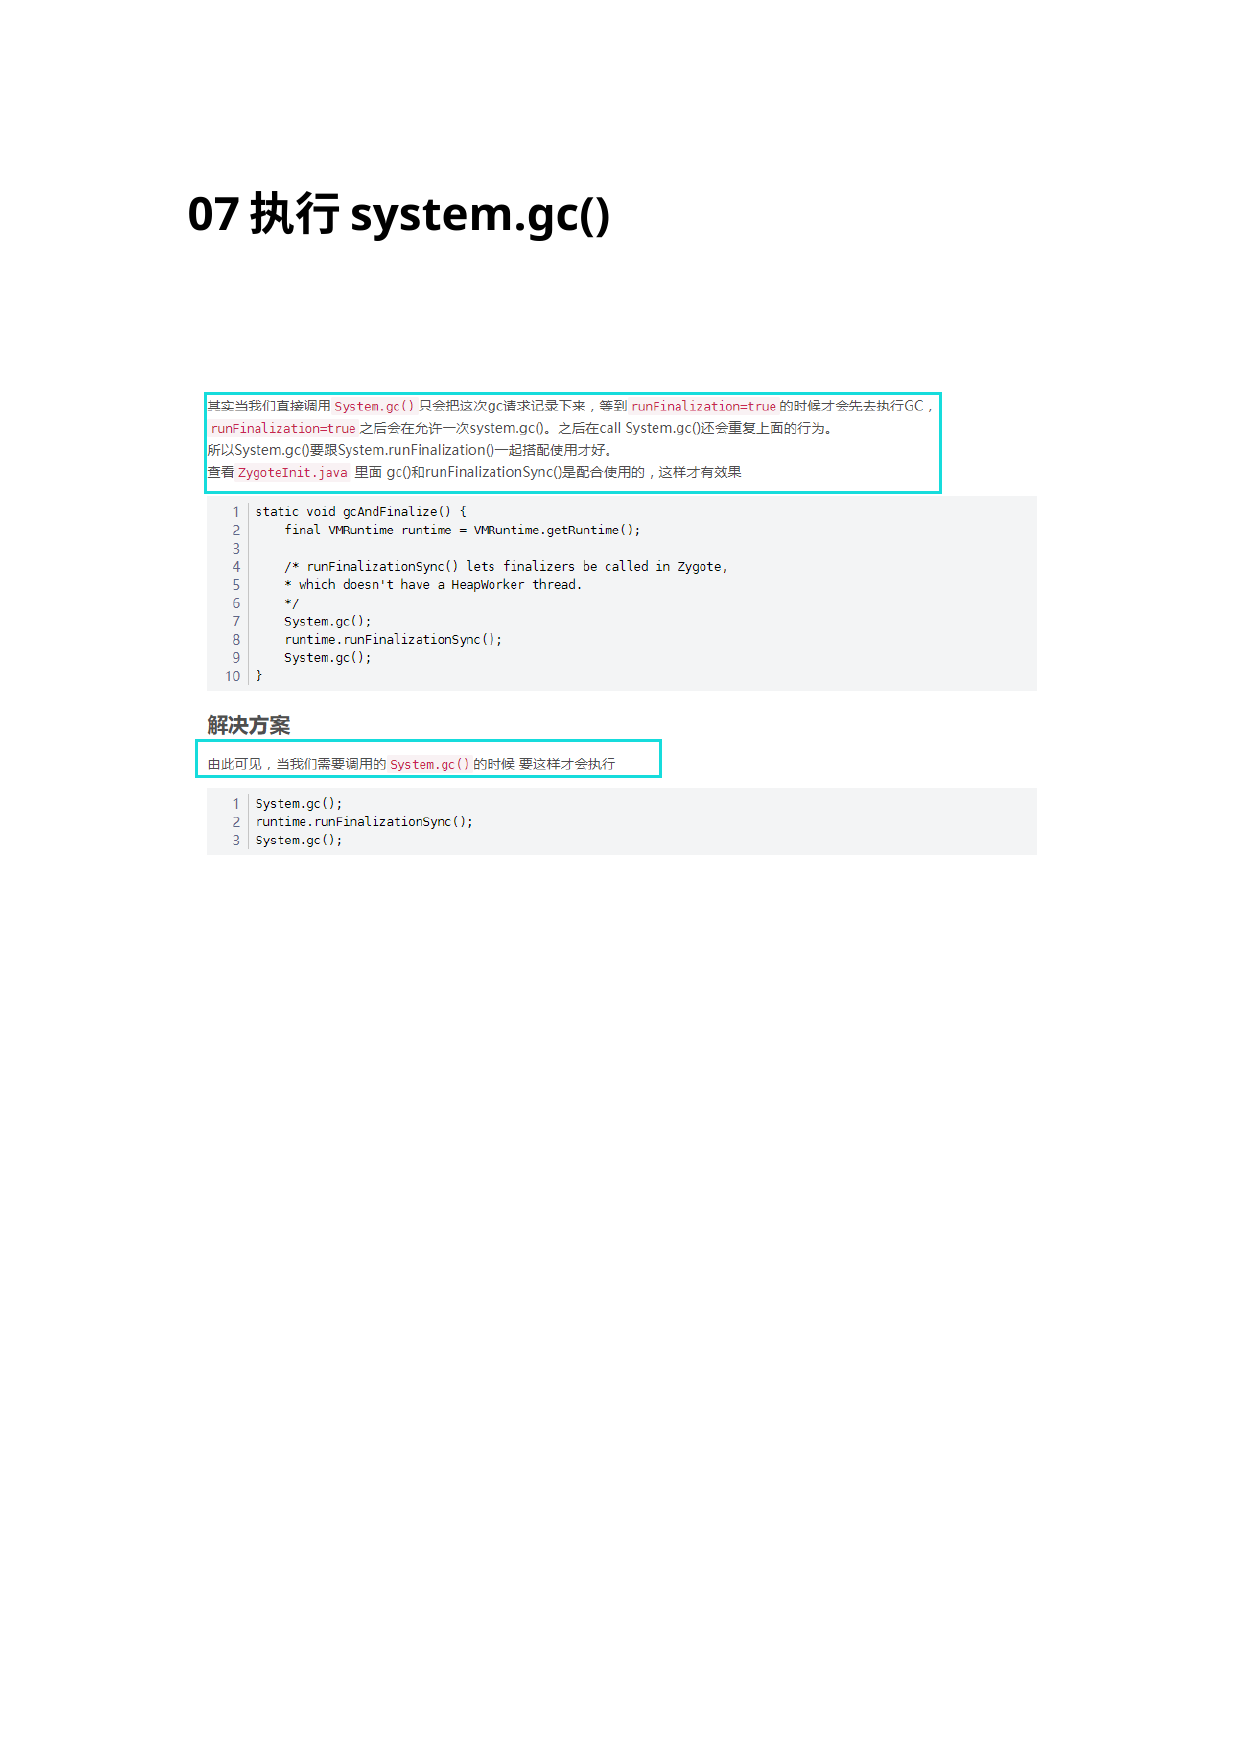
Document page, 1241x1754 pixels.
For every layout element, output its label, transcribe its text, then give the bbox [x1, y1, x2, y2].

picture [187, 387, 1053, 865]
subtitle 07执行system.gc() [187, 162, 1053, 259]
